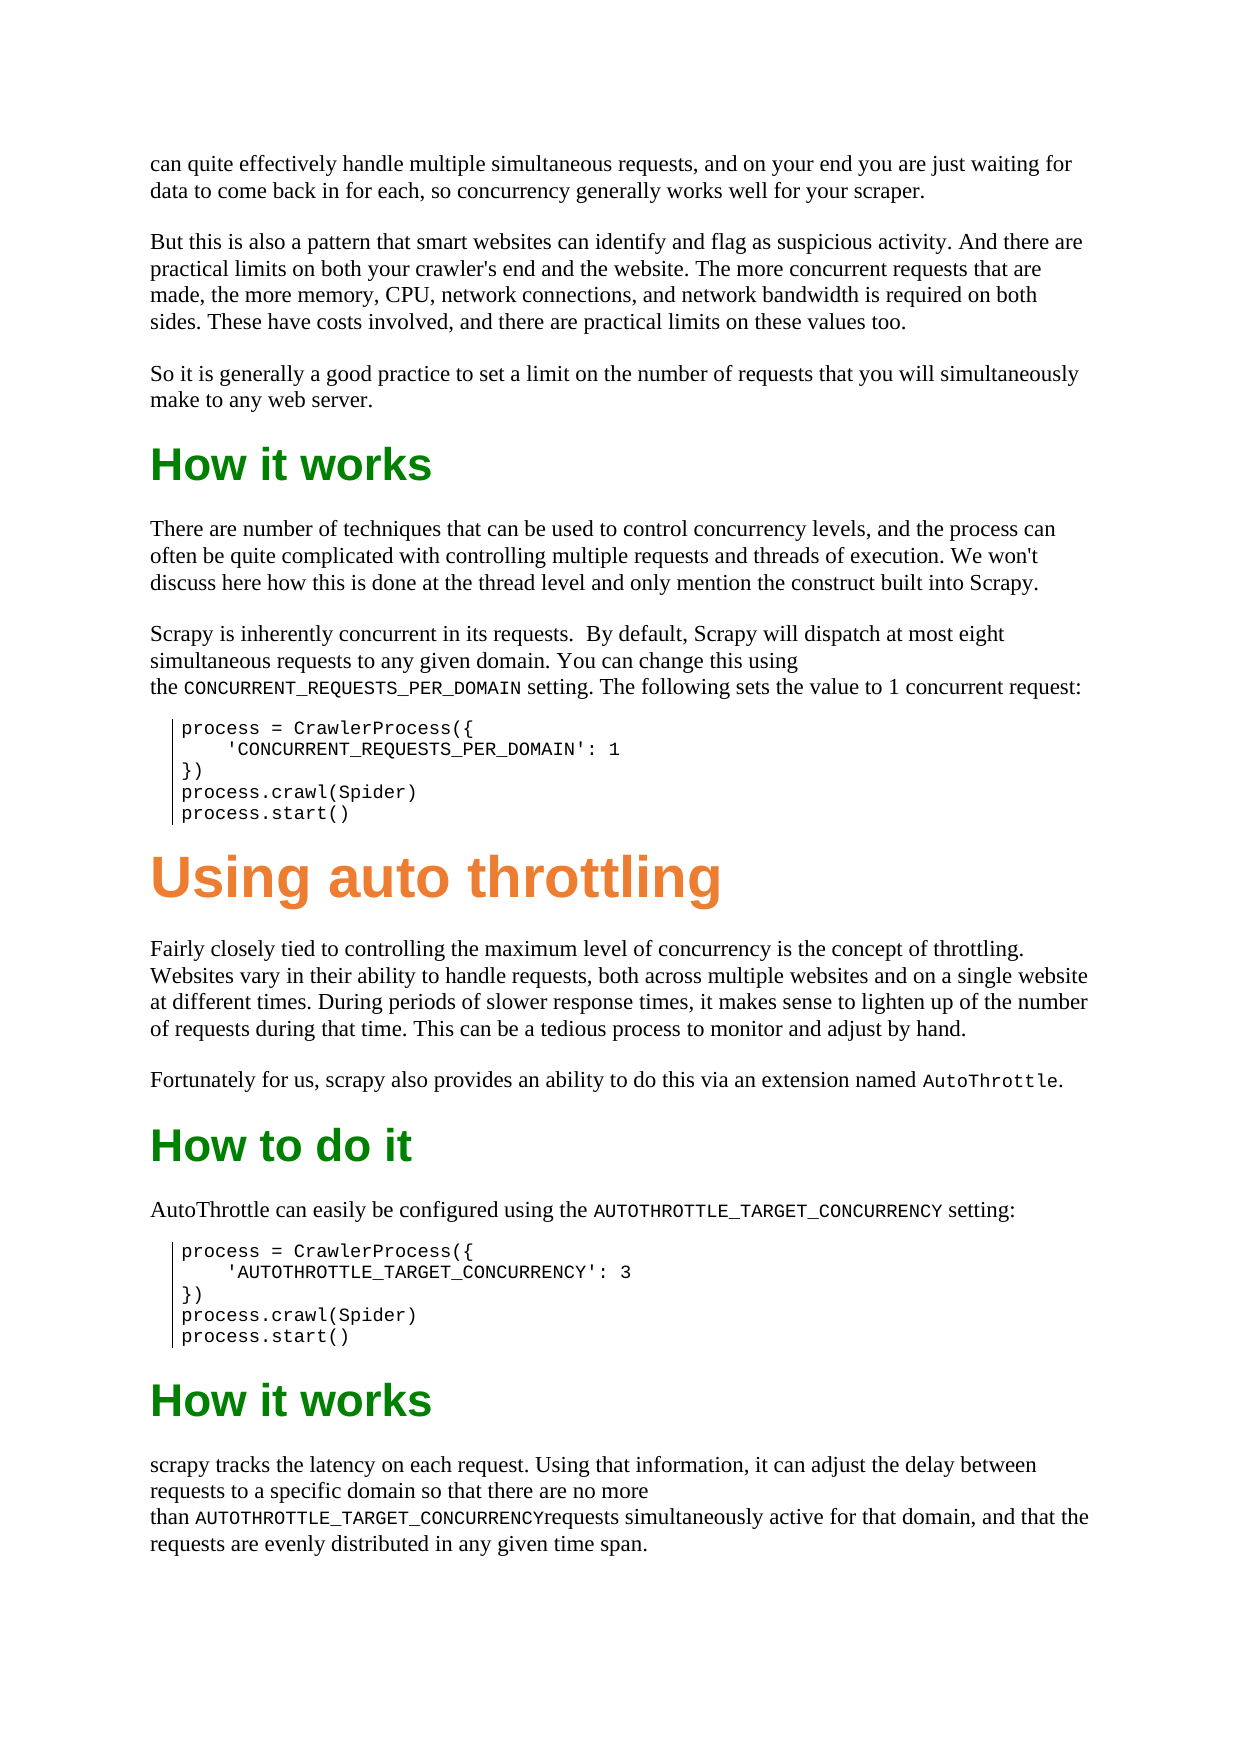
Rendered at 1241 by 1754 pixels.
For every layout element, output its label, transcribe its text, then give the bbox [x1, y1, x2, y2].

subtitle How to do it [150, 1118, 1090, 1171]
text But this is also a pattern that smart websites can identify and flag as suspicious activity. And there are practical limits on both your crawler's end and the website. The more concurrent requests that are made, the more memory, CPU, network connections, and network bandwidth is required on both sides. These have costs involved, and there are practical limits on these values too. [150, 228, 1090, 334]
text scrapy tracks the latency on each request. Using that information, it can adjust the delay between requests to a specific domain so that there are no more than AUTOTHROTTLE_TARGET_CONCURRENCYrequests simultaneously active for that domain, and that the requests are evenly distributed in any given time span. [150, 1451, 1090, 1557]
text process = CrawlerProcess({ 'AUTOTHROTTLE_TARGET_CONCURRENCY': 3 }) process.crawl(Spider) process.start() [173, 1242, 1090, 1348]
text There are number of techniques that can be used to control concurrency levels, and the process can often be quite complicated with controlling multiple requests and threads of execution. We won't discuss here how this is done at the thread level and only mention the construct built into Scrapy. [150, 515, 1090, 595]
subtitle How it works [150, 1373, 1090, 1426]
text Fairly closely tied to controlling the maximum level of concurrency is the concept of throttling. Websites vary in their ability to handle requests, both across multiple websites and on a single website at different times. During periods of slower response times, it makes sense to lighten up of the number of requests during that time. This can be a tedious process to monitor and adjust by hand. [150, 935, 1090, 1041]
subtitle How it works [150, 437, 1090, 490]
subtitle Using auto throttling [150, 843, 1090, 910]
text Fortunately for us, scrapy also provides an ability to do this via an extension named AutoThrottle. [150, 1066, 1090, 1093]
text Scrapy is inherently concurrent in its requests. By default, Scrapy will dispatch at most eight simultaneous requests to any given domain. You can change this using the CONCURRENT_REQUESTS_PER_DOMAIN setting. The following sets the value to 1 concurrent request: [150, 620, 1090, 700]
text AutoThrottle can easily be configured using the AUTOTHROTTLE_TARGET_CONCURRENCY setting: [150, 1196, 1090, 1223]
text So it is generally a good practice to set a limit on the number of requests that you will simultaneously make to any web server. [150, 359, 1090, 412]
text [150, 150, 1090, 203]
text process = CrawlerProcess({ 'CONCURRENT_REQUESTS_PER_DOMAIN': 1 }) process.crawl(Spider) process.start() [173, 719, 1090, 825]
